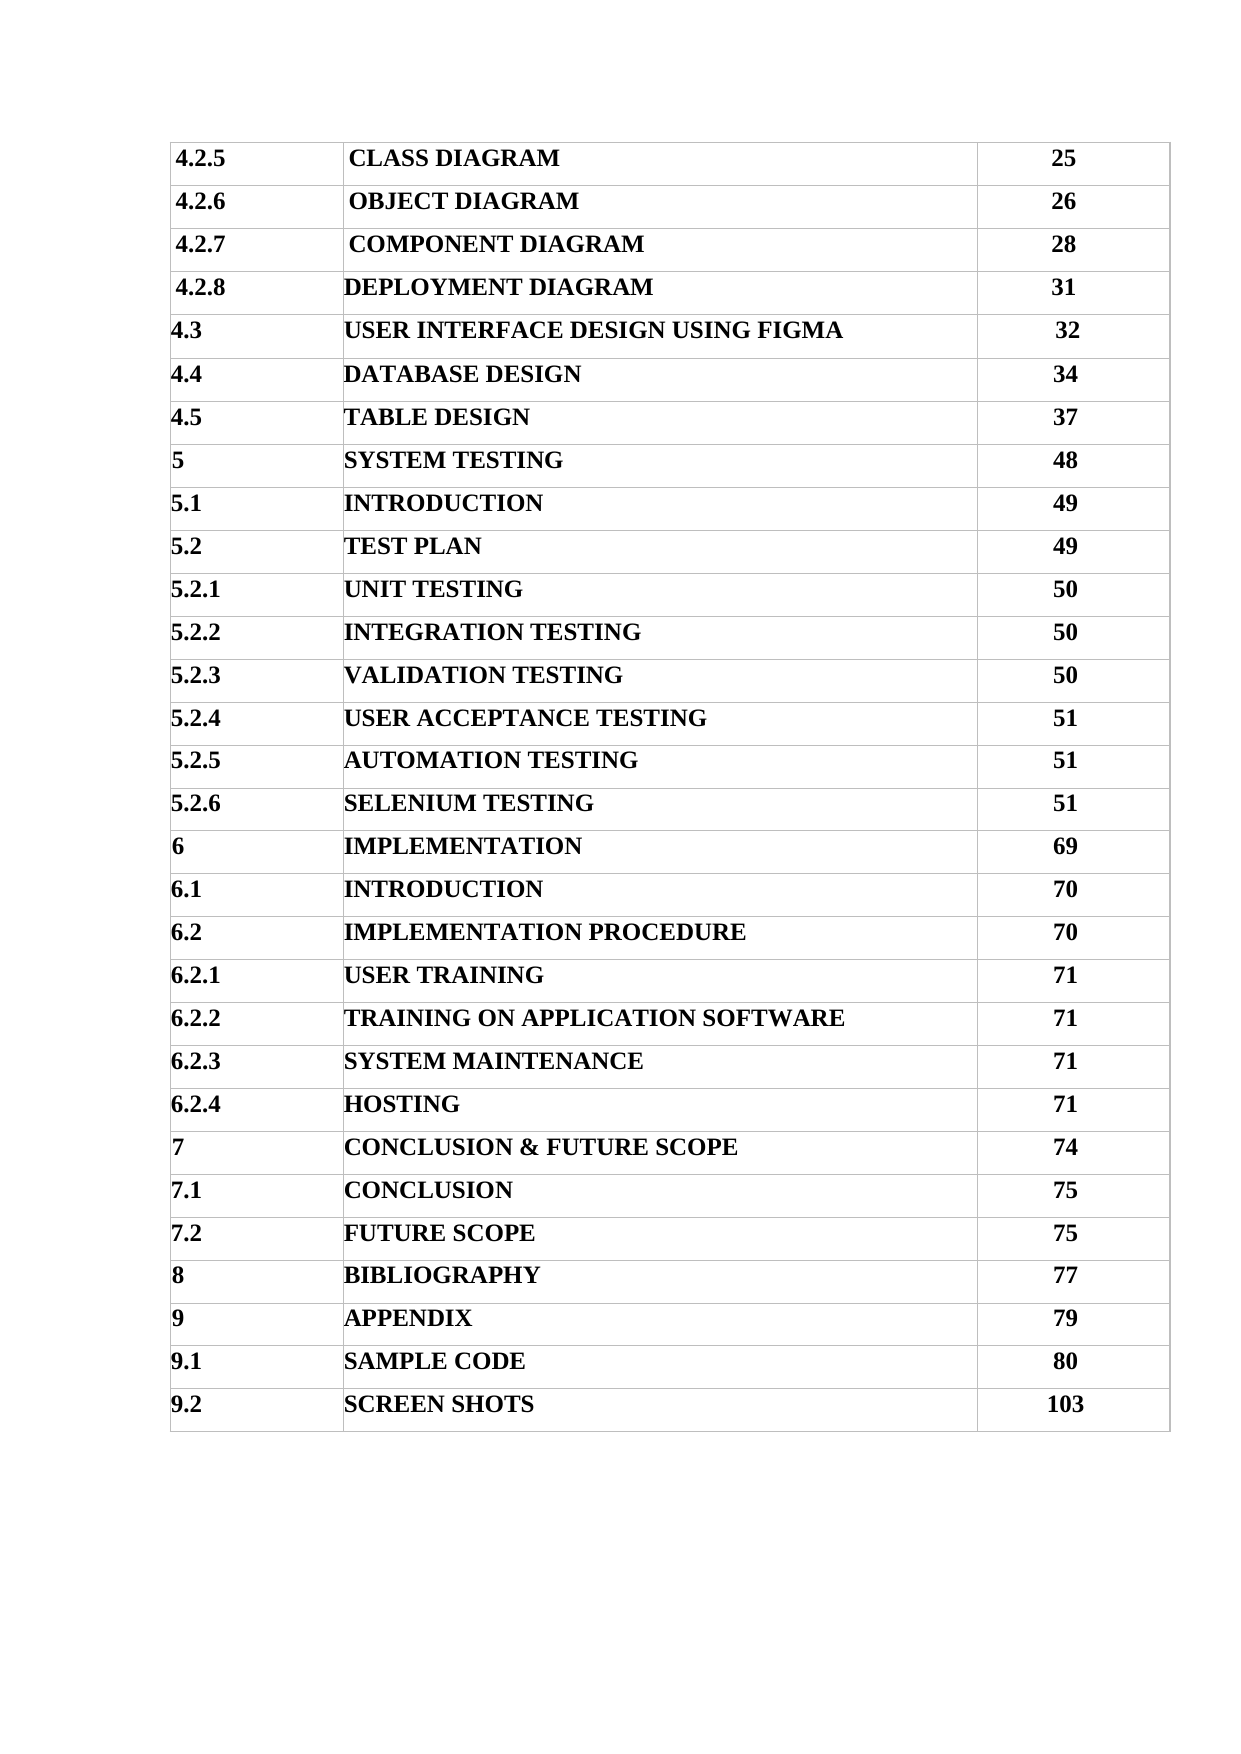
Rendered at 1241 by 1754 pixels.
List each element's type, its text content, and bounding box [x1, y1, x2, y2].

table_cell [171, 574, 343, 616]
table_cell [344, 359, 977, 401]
table_cell 4.2.7 [171, 229, 343, 271]
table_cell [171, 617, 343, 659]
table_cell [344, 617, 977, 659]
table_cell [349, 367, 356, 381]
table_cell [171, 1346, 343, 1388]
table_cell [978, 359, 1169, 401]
table_cell 25 [978, 143, 1169, 185]
table_cell 4.2.6 [171, 186, 343, 228]
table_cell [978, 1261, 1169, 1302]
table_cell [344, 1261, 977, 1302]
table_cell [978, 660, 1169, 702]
table_cell 26 [978, 186, 1169, 228]
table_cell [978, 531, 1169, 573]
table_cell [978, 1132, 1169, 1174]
table_cell USER INTERFACE DESIGN USING FIGMA [344, 315, 977, 358]
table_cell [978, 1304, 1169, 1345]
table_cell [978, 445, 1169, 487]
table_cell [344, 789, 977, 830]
table_cell 4.2.8 [171, 272, 343, 314]
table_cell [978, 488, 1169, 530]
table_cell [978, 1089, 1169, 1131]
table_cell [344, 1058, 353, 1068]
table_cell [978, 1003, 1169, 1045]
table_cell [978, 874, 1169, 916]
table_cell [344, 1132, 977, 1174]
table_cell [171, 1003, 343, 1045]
table_cell OBJECT DIAGRAM [344, 186, 977, 228]
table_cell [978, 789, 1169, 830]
table_cell CLASS DIAGRAM [344, 143, 977, 185]
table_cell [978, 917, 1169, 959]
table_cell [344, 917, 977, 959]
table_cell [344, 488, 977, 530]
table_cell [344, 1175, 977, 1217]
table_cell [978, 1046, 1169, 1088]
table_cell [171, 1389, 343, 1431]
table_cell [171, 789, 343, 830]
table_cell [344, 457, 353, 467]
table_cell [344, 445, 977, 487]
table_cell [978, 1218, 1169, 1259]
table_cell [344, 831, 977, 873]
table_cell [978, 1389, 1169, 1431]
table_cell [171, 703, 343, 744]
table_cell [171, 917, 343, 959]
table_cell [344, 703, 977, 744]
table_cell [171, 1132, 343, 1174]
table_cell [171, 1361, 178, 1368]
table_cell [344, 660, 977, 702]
table_cell COMPONENT DIAGRAM [344, 229, 977, 271]
table_cell DEPLOYMENT DIAGRAM [344, 272, 977, 314]
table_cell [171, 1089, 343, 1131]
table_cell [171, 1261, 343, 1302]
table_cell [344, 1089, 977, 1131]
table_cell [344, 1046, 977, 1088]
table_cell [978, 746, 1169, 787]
table_cell 31 [978, 272, 1169, 314]
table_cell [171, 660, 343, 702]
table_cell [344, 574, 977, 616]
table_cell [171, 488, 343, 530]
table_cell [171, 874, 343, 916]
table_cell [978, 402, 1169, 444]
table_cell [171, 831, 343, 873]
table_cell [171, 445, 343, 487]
table_cell 4.2.5 [171, 143, 343, 185]
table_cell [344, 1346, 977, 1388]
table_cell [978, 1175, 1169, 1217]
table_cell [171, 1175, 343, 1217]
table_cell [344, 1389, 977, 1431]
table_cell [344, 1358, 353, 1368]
table_cell 4.3 [171, 315, 343, 358]
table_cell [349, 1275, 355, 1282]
table_cell 28 [978, 229, 1169, 271]
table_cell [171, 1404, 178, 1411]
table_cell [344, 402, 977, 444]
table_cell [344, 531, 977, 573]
table_cell 4.4 [171, 359, 343, 401]
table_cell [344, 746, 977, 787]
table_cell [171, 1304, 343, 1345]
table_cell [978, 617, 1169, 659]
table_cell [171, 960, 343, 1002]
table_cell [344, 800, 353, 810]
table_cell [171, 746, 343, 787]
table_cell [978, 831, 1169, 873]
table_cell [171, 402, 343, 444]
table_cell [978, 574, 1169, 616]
table_cell 32 [978, 315, 1169, 358]
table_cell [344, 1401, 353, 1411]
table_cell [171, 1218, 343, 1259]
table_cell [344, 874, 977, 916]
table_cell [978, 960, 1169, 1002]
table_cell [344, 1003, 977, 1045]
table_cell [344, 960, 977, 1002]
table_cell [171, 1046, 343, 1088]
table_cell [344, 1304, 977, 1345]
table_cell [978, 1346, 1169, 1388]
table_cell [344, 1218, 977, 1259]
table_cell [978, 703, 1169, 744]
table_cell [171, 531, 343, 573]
